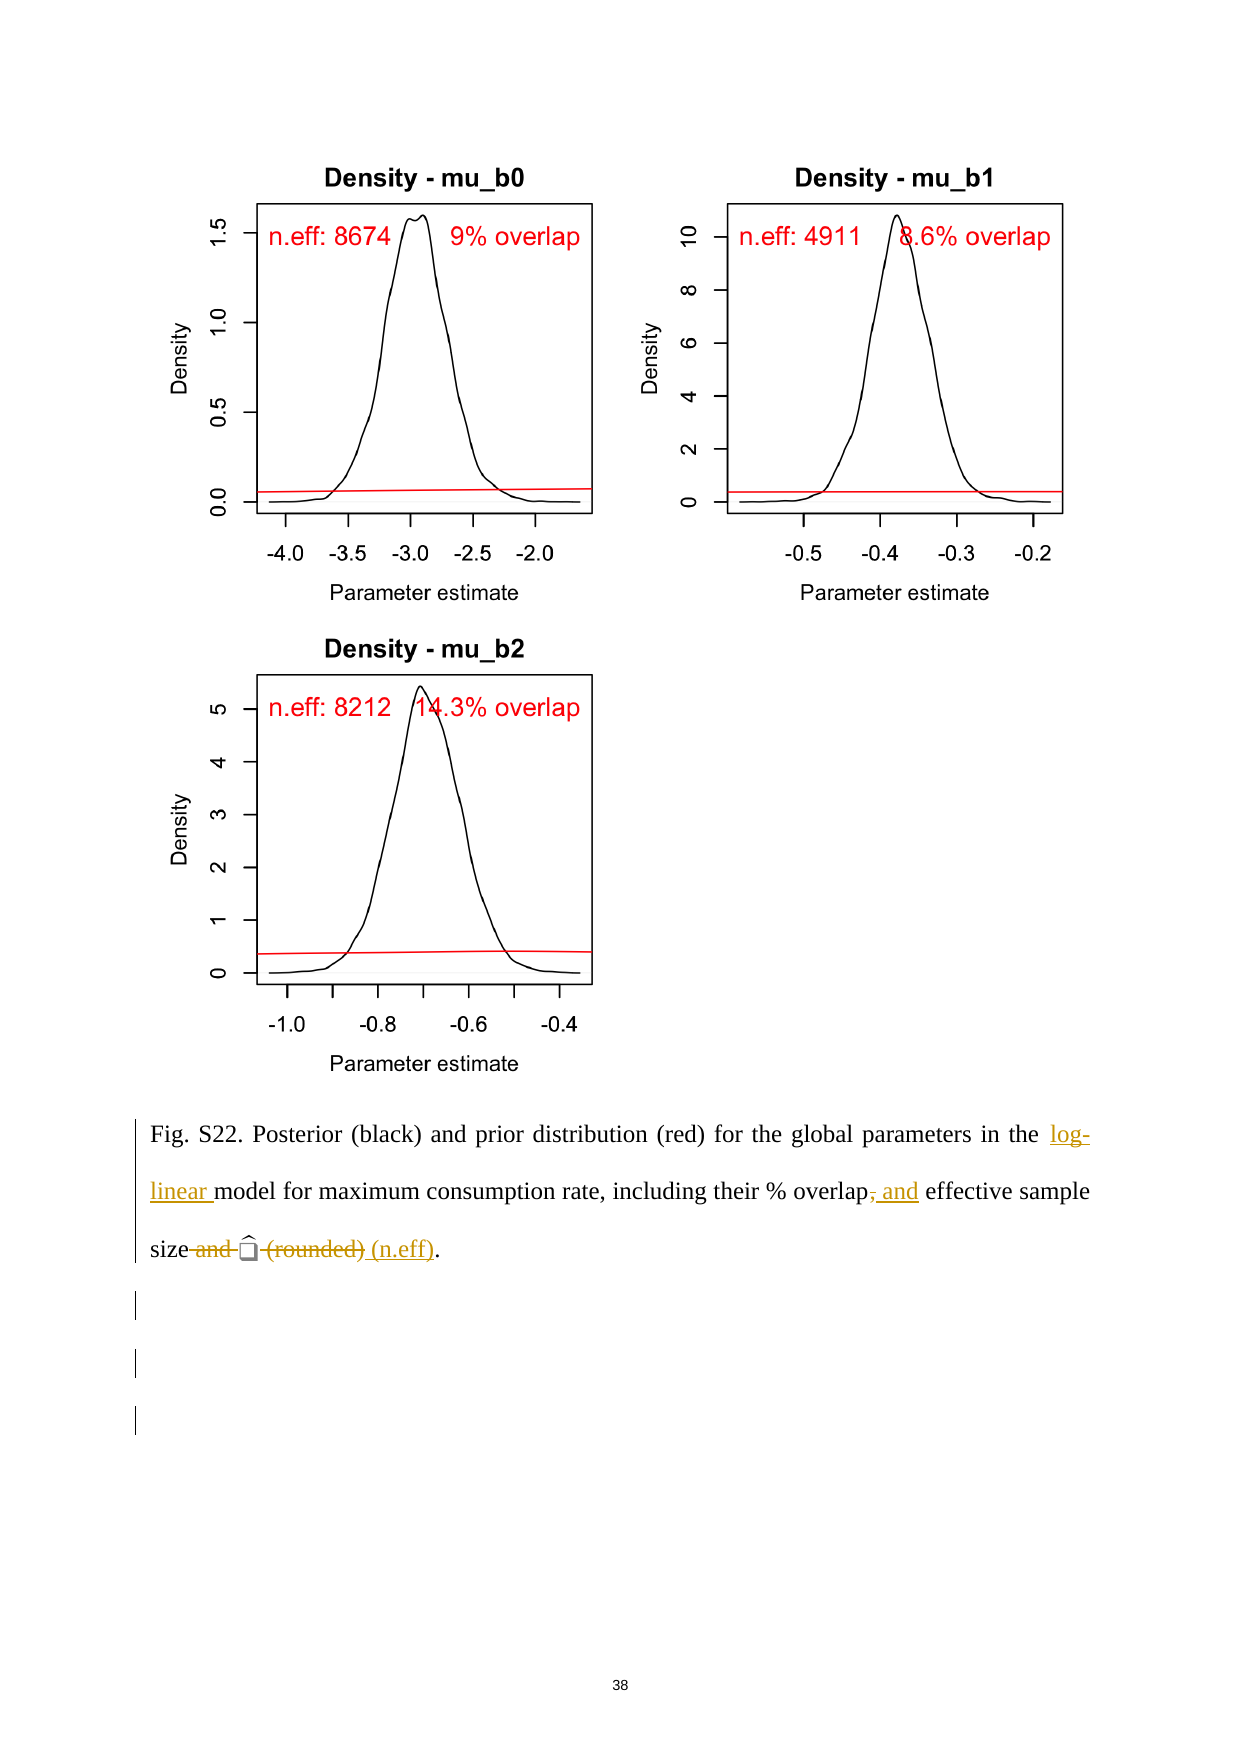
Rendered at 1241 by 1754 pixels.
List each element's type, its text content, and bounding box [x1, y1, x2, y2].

picture [150, 150, 1091, 1091]
text Fig. S22. Posterior (black) and prior distribution (red) for the global parameters in the model for maximum consumption rate, including their % overlap effective sample size. [150, 1119, 1090, 1263]
